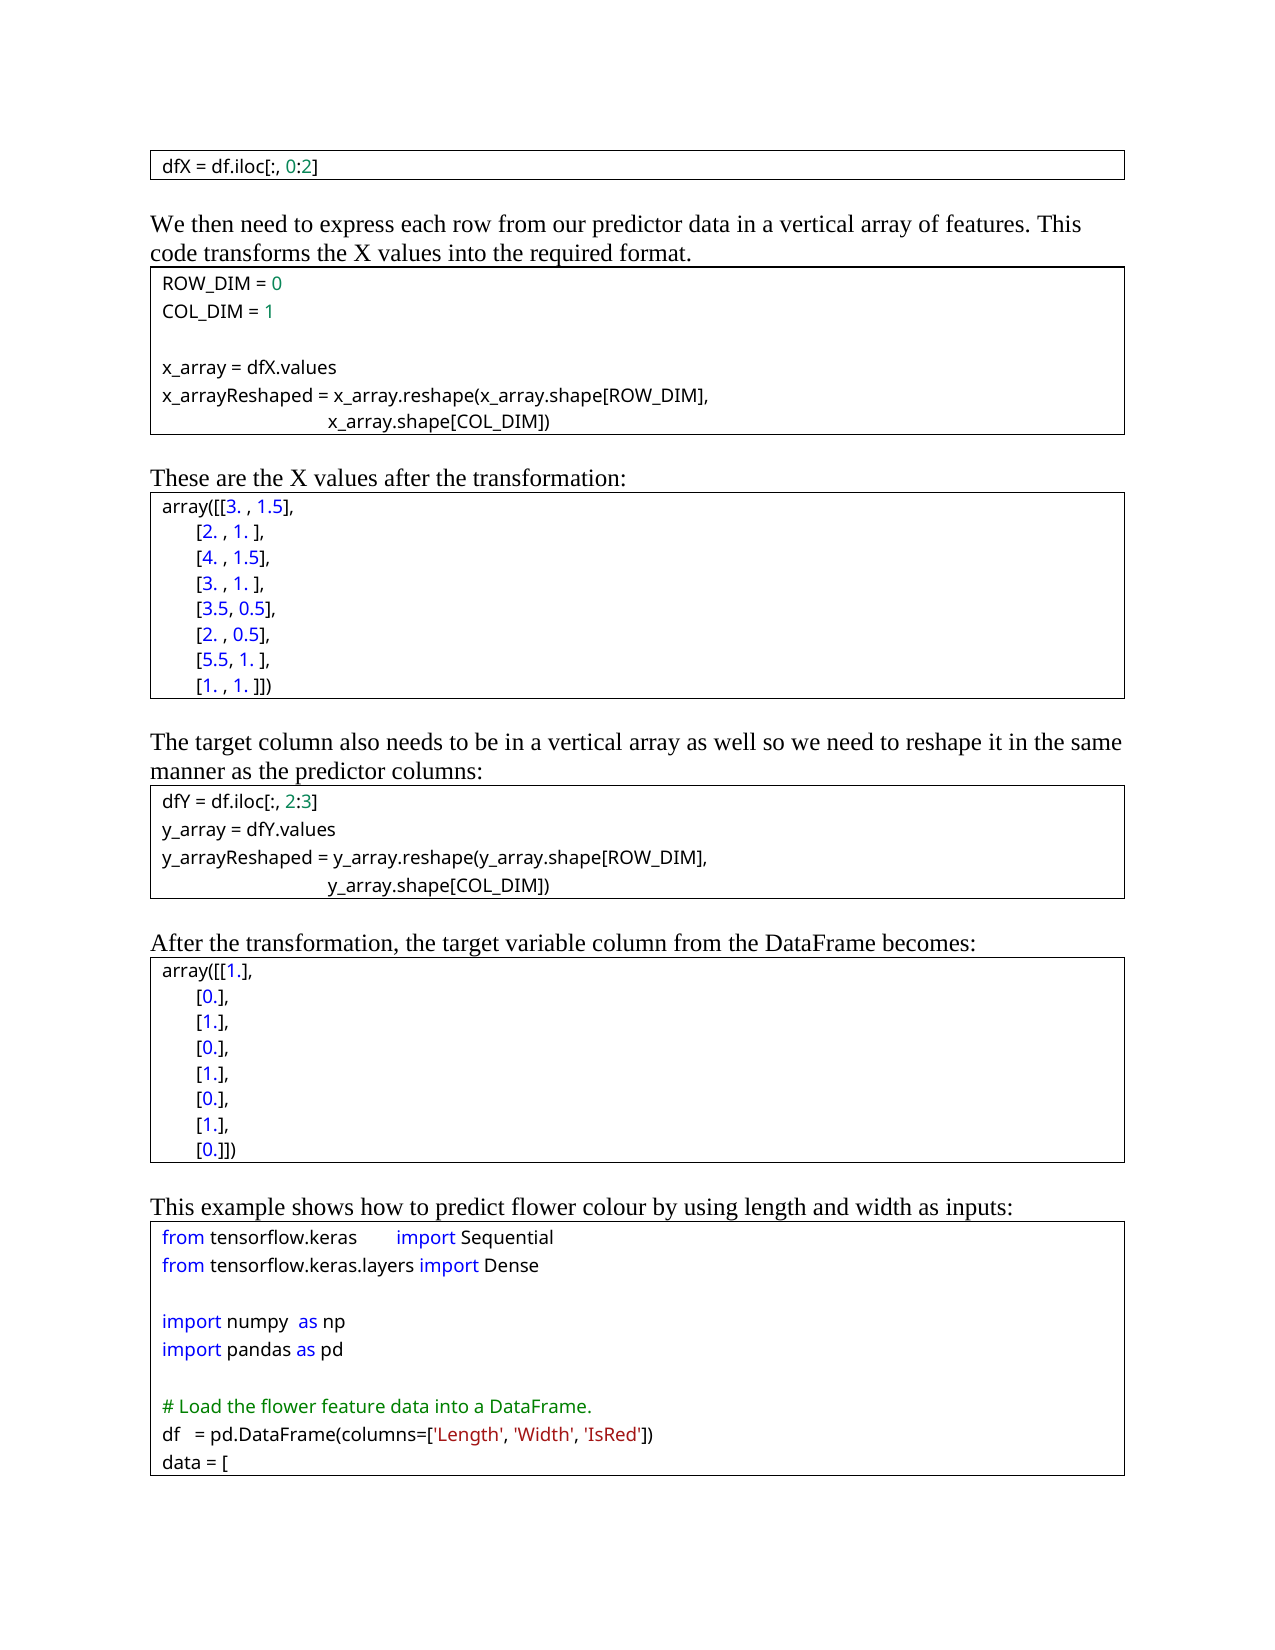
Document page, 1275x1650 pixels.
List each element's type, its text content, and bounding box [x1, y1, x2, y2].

text We then need to express each row from our predictor data in a vertical array of features. This code transforms the X values into the required format. [150, 209, 1125, 266]
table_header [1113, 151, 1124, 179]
text This example shows how to predict flower colour by using length and width as inputs: [150, 1192, 1125, 1221]
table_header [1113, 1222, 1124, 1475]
text After the transformation, the target variable column from the DataFrame becomes: [150, 928, 1125, 957]
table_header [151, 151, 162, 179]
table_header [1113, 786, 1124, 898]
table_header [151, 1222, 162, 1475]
text These are the X values after the transformation: [150, 463, 1125, 492]
table_header ROW_DIM = 0 COL_DIM = 1 x_array = dfX.values x_arrayReshaped = x_array.reshape(x_array.shape[ROW_DIM], x_array.shape[COL_DIM]) [151, 268, 1124, 434]
text The target column also needs to be in a vertical array as well so we need to reshape it in the same manner as the predictor columns: [150, 727, 1125, 785]
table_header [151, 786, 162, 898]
